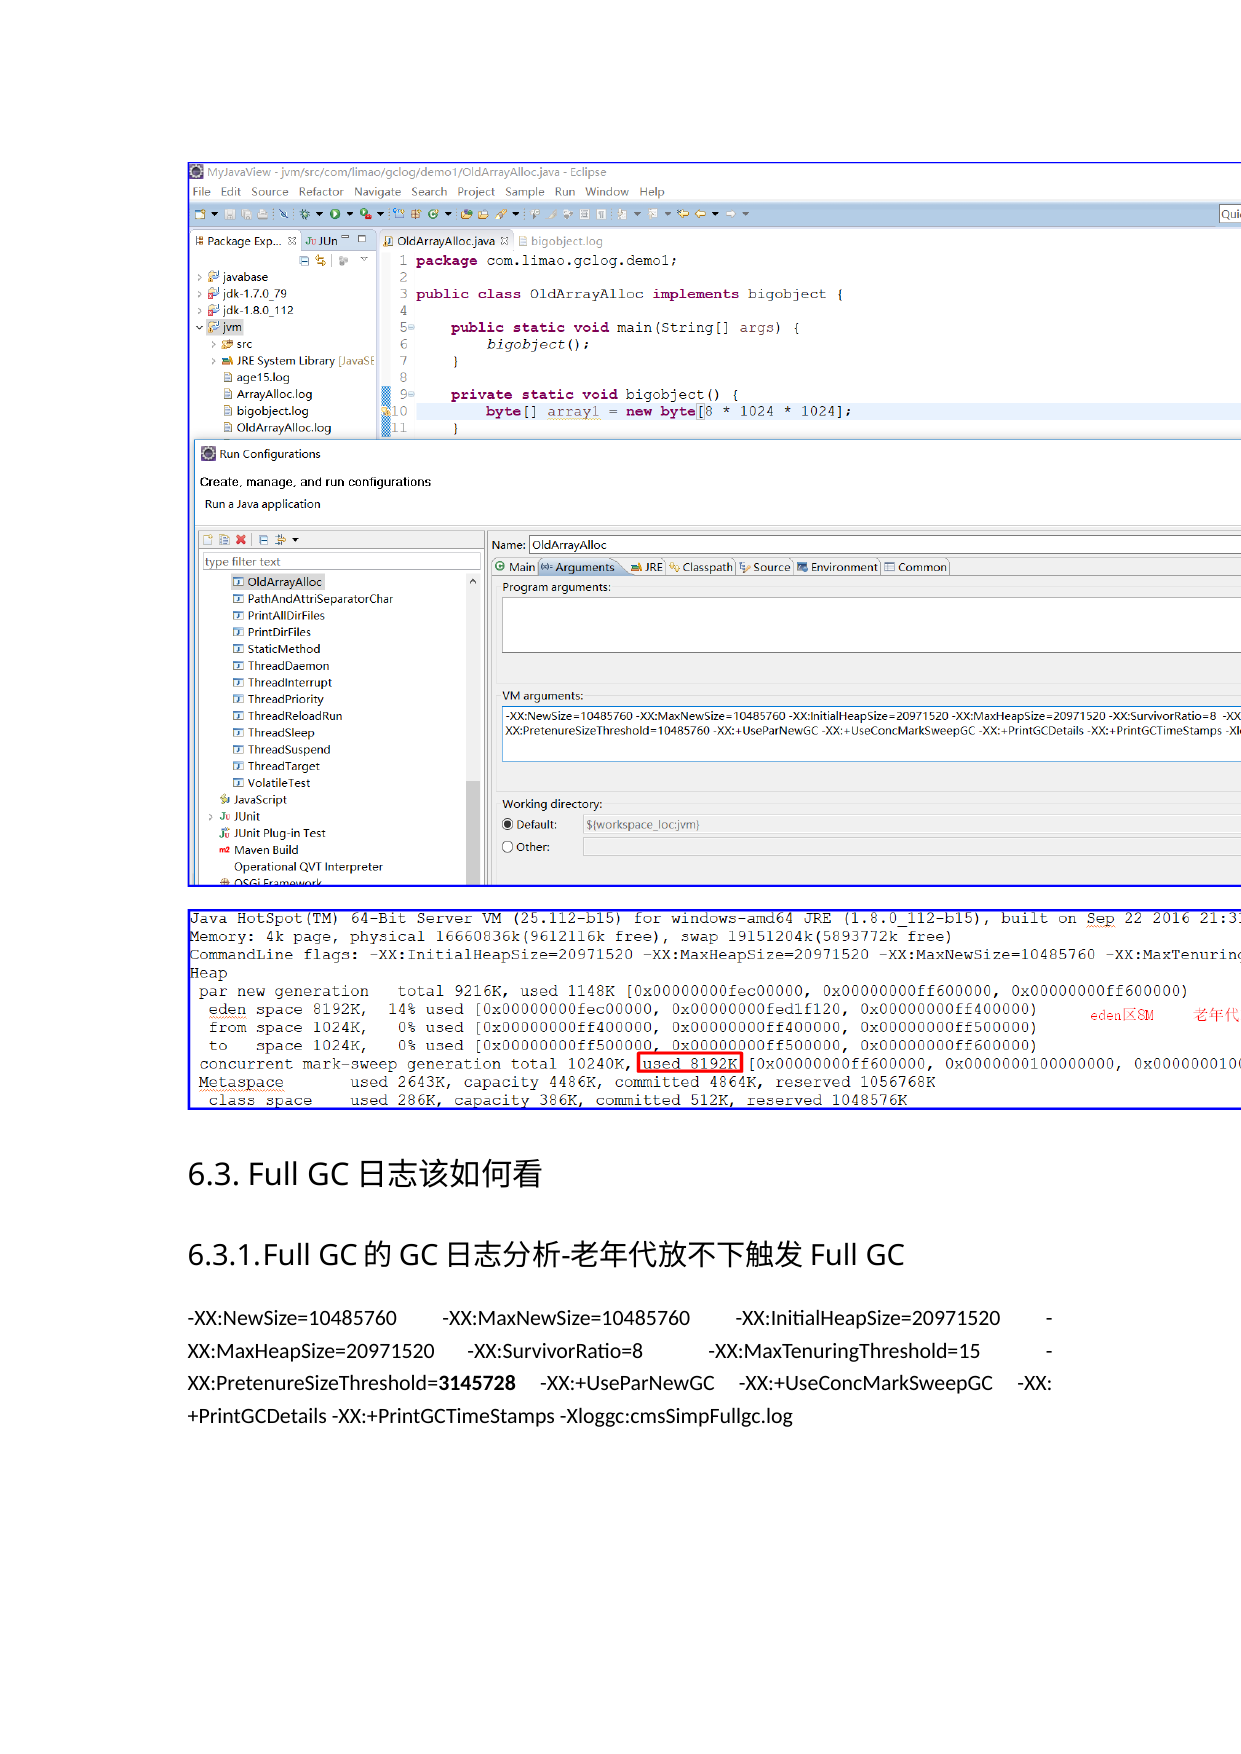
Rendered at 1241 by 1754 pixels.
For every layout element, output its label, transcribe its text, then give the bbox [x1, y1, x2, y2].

picture [187, 162, 1241, 887]
text -XX:NewSize=10485760 -XX:MaxNewSize=10485760 -XX:InitialHeapSize=20971520 -XX:MaxHeapSize=20971520 -XX:SurvivorRatio=8 -XX:MaxTenuringThreshold=15 -XX:PretenureSizeThreshold=3145728 -XX:+UseParNewGC -XX:+UseConcMarkSweepGC -XX:+PrintGCDetails -XX:+PrintGCTimeStamps -Xloggc:cmsSimpFullgc.log [187, 1302, 1053, 1432]
subtitle Full GC的GC日志分析-老年代放不下触发Full GC [187, 1220, 1053, 1285]
subtitle Full GC日志该如何看 [187, 1139, 1053, 1204]
picture [187, 909, 1241, 1110]
